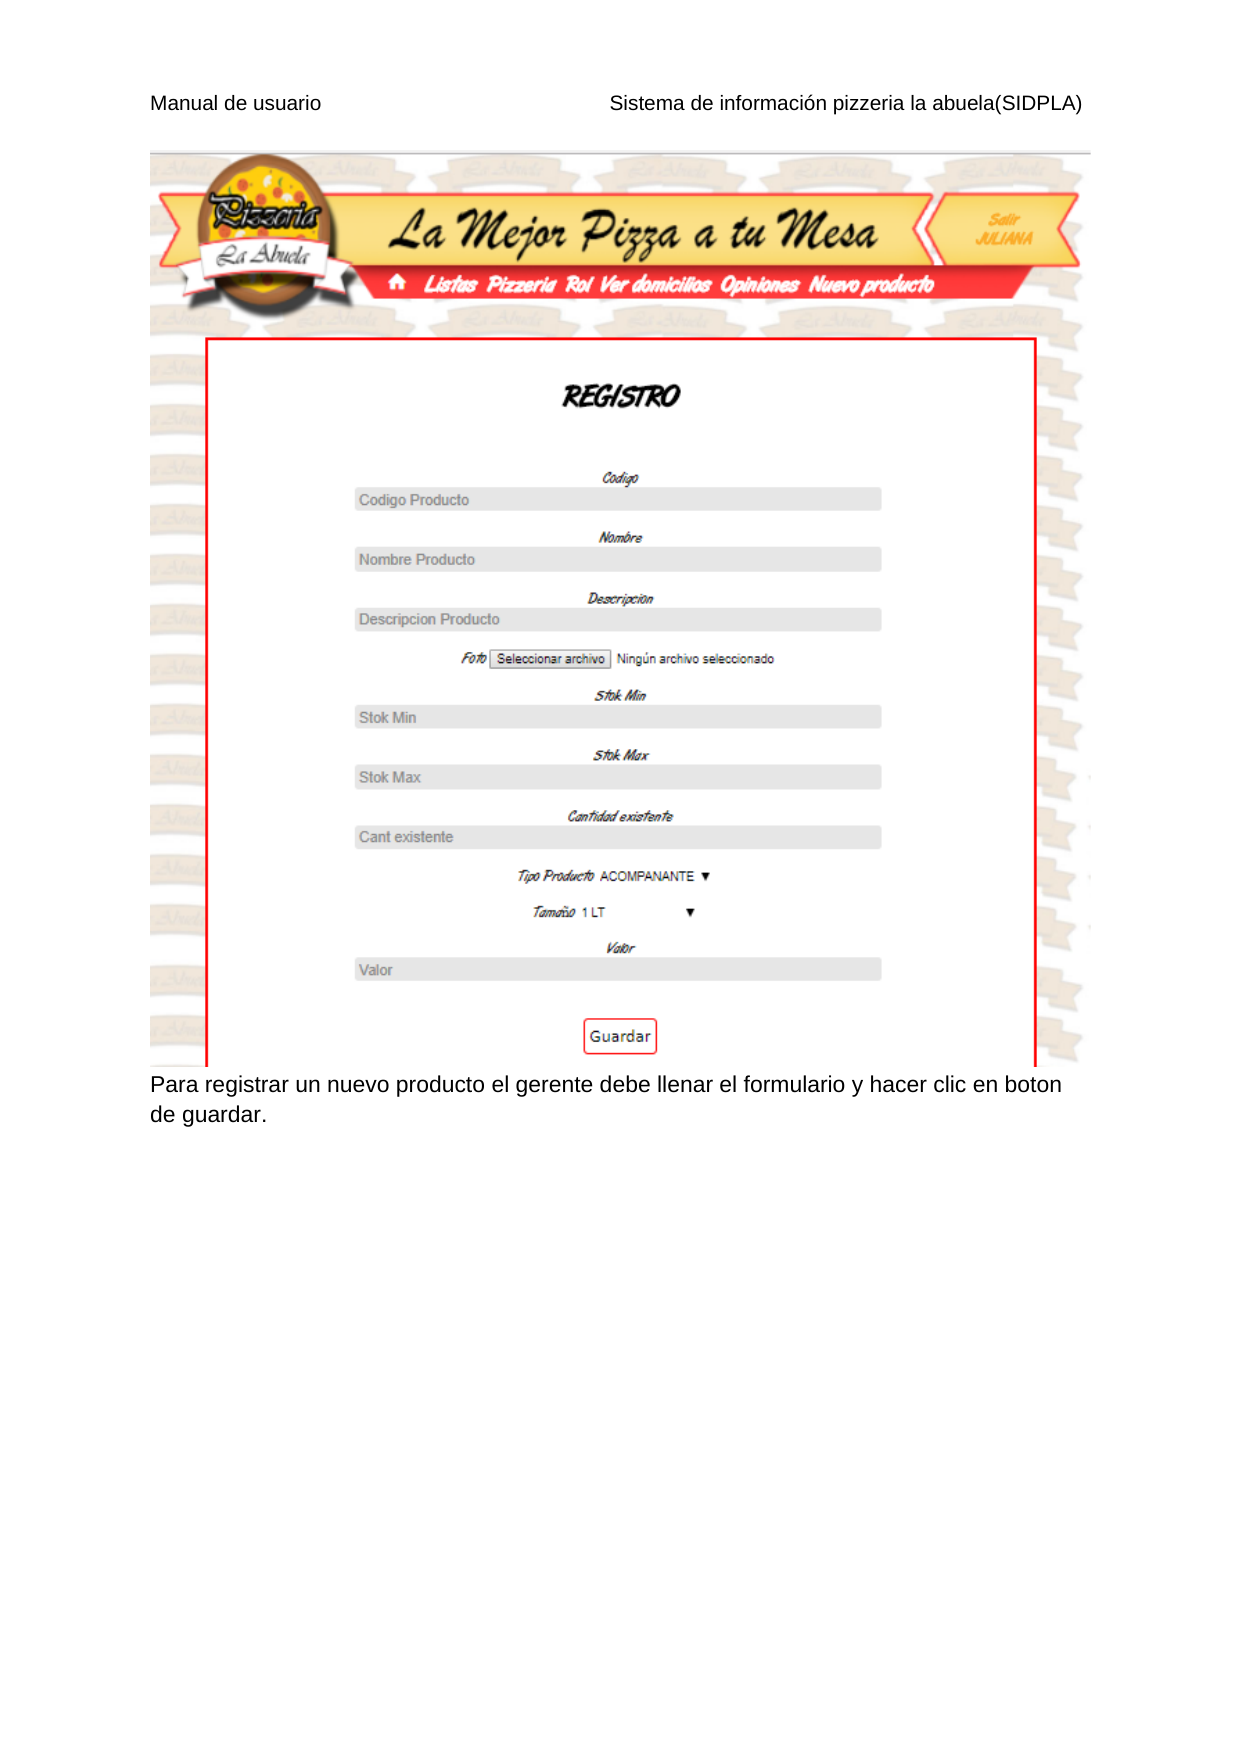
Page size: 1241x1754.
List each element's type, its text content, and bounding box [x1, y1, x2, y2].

picture [150, 150, 1091, 1067]
text Para registrar un nuevo producto el gerente debe llenar el formulario y hacer clic en boton de guardar. [150, 1071, 1090, 1127]
